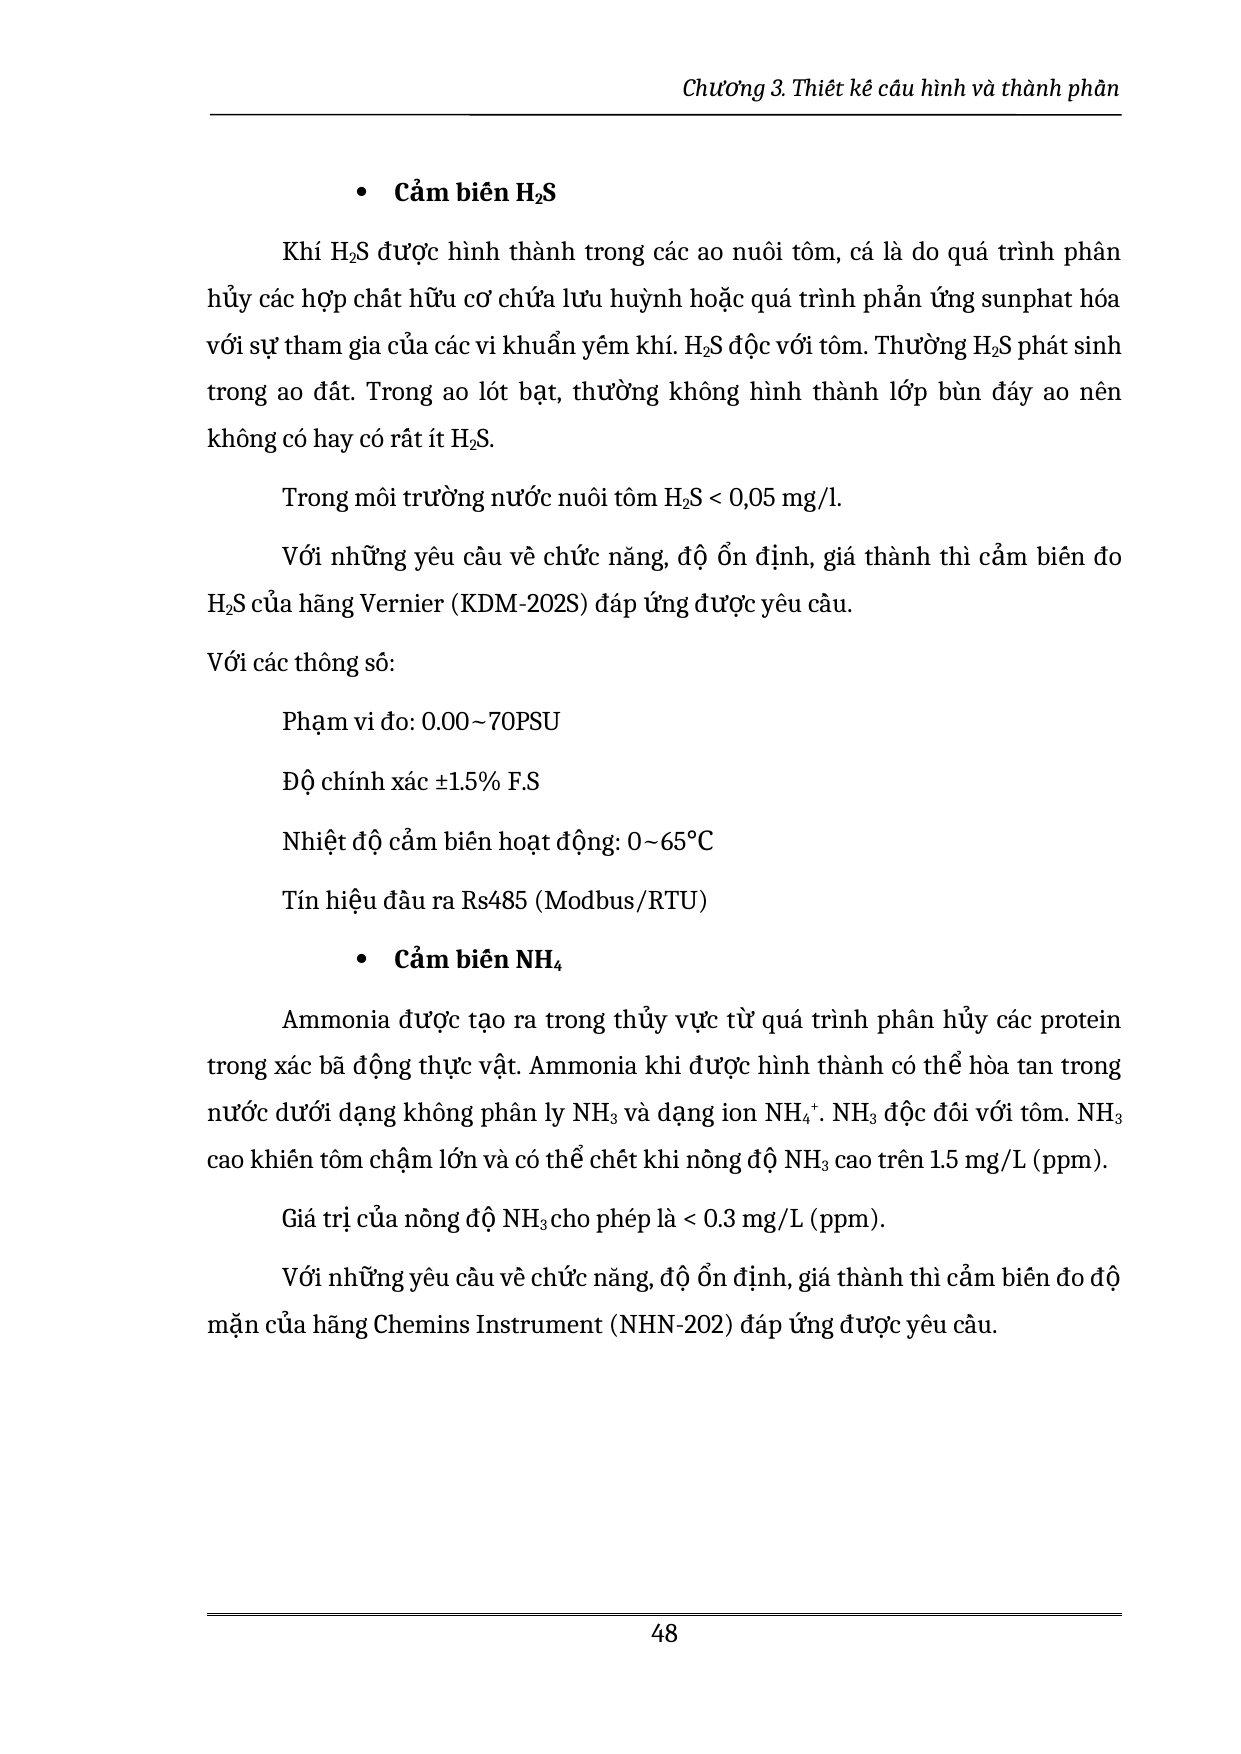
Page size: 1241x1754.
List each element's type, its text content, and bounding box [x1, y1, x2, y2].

text Ammonia được tạo ra trong thủy vực từ quá trình phân hủy các protein trong xác bã động thực vật. Ammonia khi được hình thành có thể hòa tan trong nước dưới dạng không phân ly NH3 và dạng ion NH4+. NH3 độc đối với tôm. NH3 cao khiến tôm chậm lớn và có thể chết khi nồng độ NH3 cao trên 1.5 mg/L (ppm). [207, 1004, 1122, 1175]
subtitle Cảm biến H2S [357, 177, 1122, 208]
subtitle Cảm biến NH4 [357, 944, 1122, 976]
text Với các thông số: [207, 647, 1122, 678]
text Với những yêu cầu về chức năng, độ ổn định, giá thành thì cảm biến đo H2S của hãng Vernier (KDM-202S) đáp ứng được yêu cầu. [207, 541, 1122, 619]
text Trong môi trường nước nuôi tôm H2S < 0,05 mg/l. [207, 482, 1122, 513]
text Nhiệt độ cảm biến hoạt động: 0~65℃ [207, 825, 1122, 857]
text Phạm vi đo: 0.00~70PSU [207, 706, 1122, 737]
text Khí H2S được hình thành trong các ao nuôi tôm, cá là do quá trình phân hủy các hợp chất hữu cơ chứa lưu huỳnh hoặc quá trình phản ứng sunphat hóa với sự tham gia của các vi khuẩn yếm khí. H2S độc với tôm. Thường H2S phát sinh trong ao đất. Trong ao lót bạt, thường không hình thành lớp bùn đáy ao nên không có hay có rất ít H2S. [207, 236, 1122, 454]
text Tín hiệu đầu ra Rs485 (Modbus/RTU) [207, 885, 1122, 916]
text Với những yêu cầu về chức năng, độ ổn định, giá thành thì cảm biến đo độ mặn của hãng Chemins Instrument (NHN-202) đáp ứng được yêu cầu. [207, 1262, 1122, 1340]
text Độ chính xác ±1.5% F.S [207, 766, 1122, 797]
text Giá trị của nồng độ NH3 cho phép là < 0.3 mg/L (ppm). [207, 1203, 1122, 1234]
